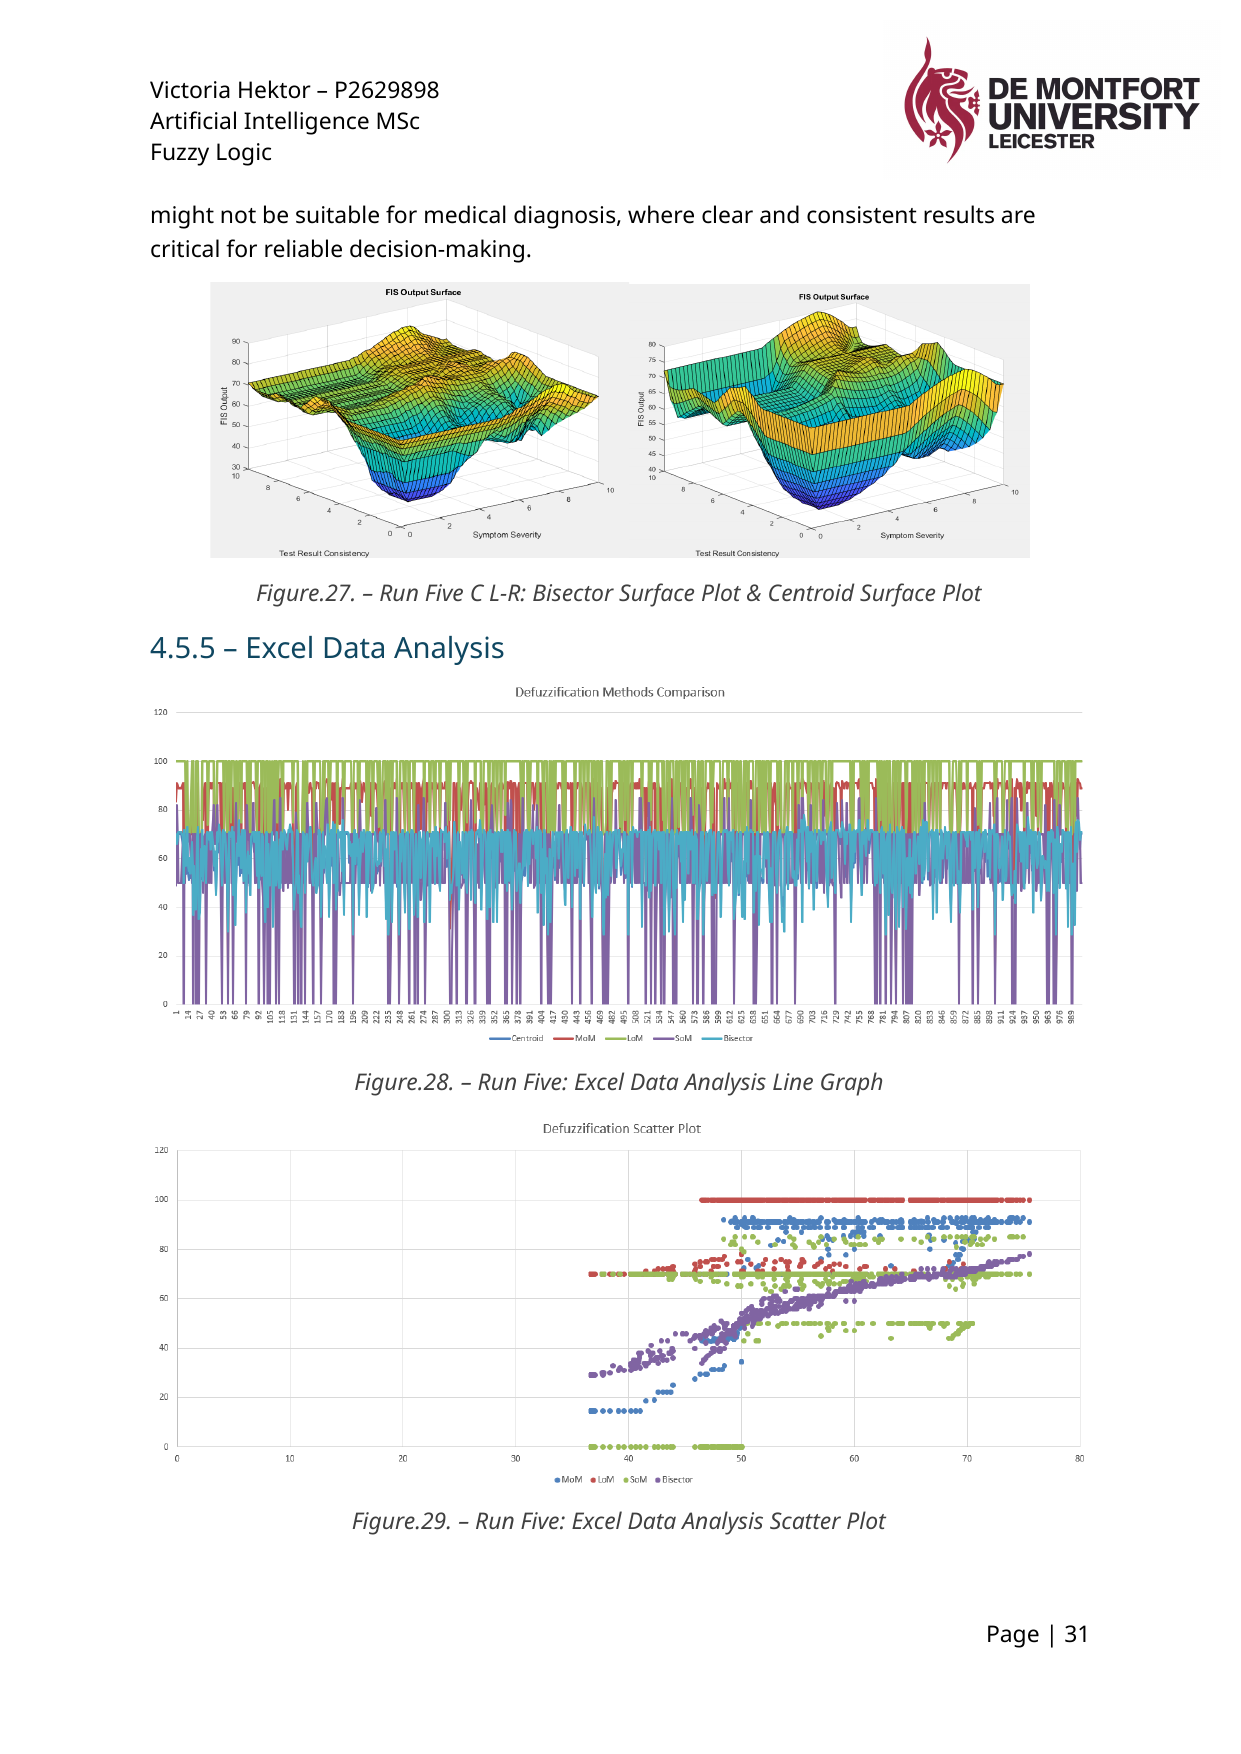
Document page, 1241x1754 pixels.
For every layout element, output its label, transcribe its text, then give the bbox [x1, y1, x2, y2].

picture [150, 678, 1091, 1047]
text Figure.27. – Run Five C L-R: Bisector Surface Plot & Centroid Surface Plot [150, 577, 1090, 608]
picture [210, 282, 1030, 558]
picture [882, 20, 1222, 180]
text Figure.29. – Run Five: Excel Data Analysis Scatter Plot [150, 1504, 1090, 1536]
picture [150, 1116, 1091, 1486]
subtitle 4.5.5 – Excel Data Analysis [150, 627, 1090, 667]
text Figure.28. – Run Five: Excel Data Analysis Line Graph [150, 1066, 1090, 1097]
